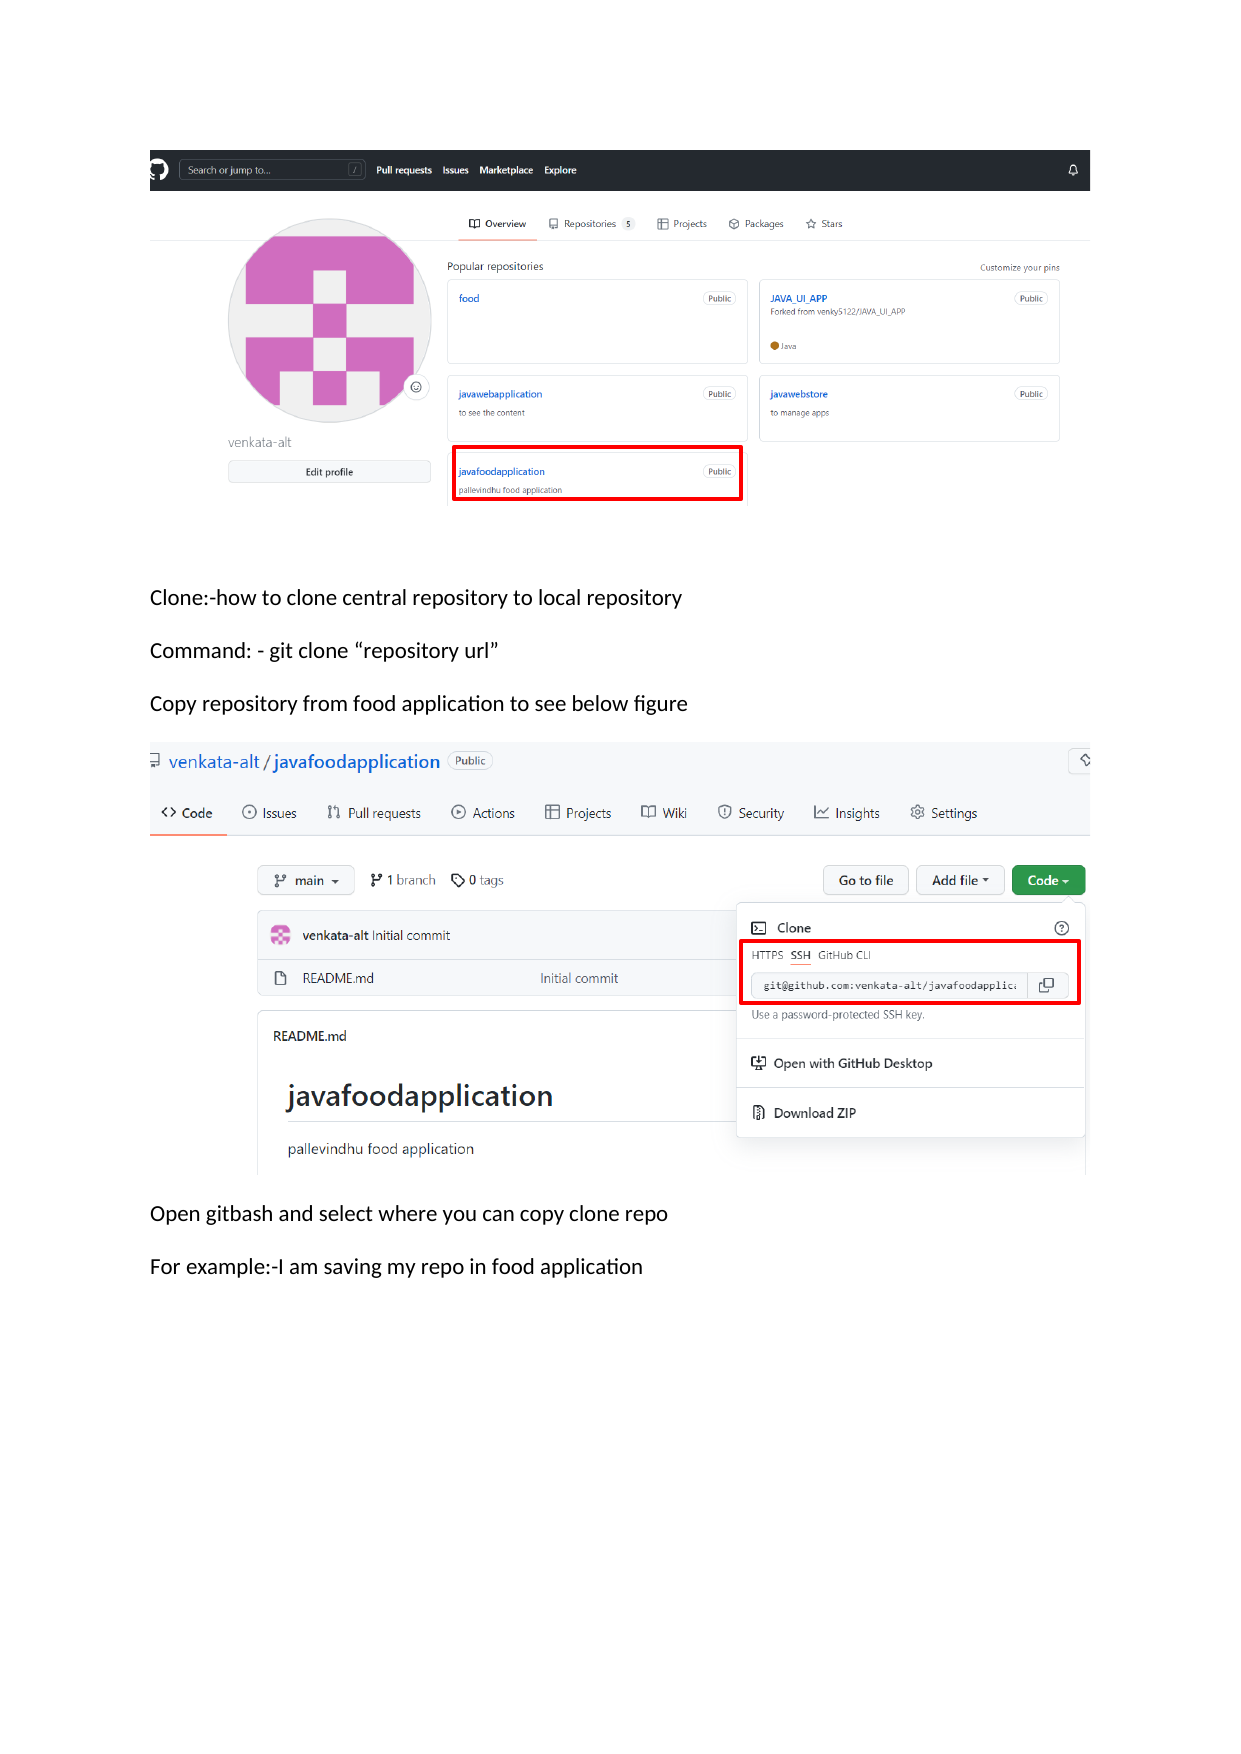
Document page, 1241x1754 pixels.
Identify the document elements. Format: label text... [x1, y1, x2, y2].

picture [150, 742, 1091, 1175]
text Copy repository from food application to see below figure [150, 689, 1090, 717]
text Clone:-how to clone central repository to local repository [150, 583, 1090, 611]
text Open gitbash and select where you can copy clone repo [150, 1199, 1090, 1227]
text For example:-I am saving my repo in food application [150, 1252, 1090, 1281]
text Command: - git clone “repository url” [150, 636, 1090, 664]
picture [150, 150, 1091, 506]
